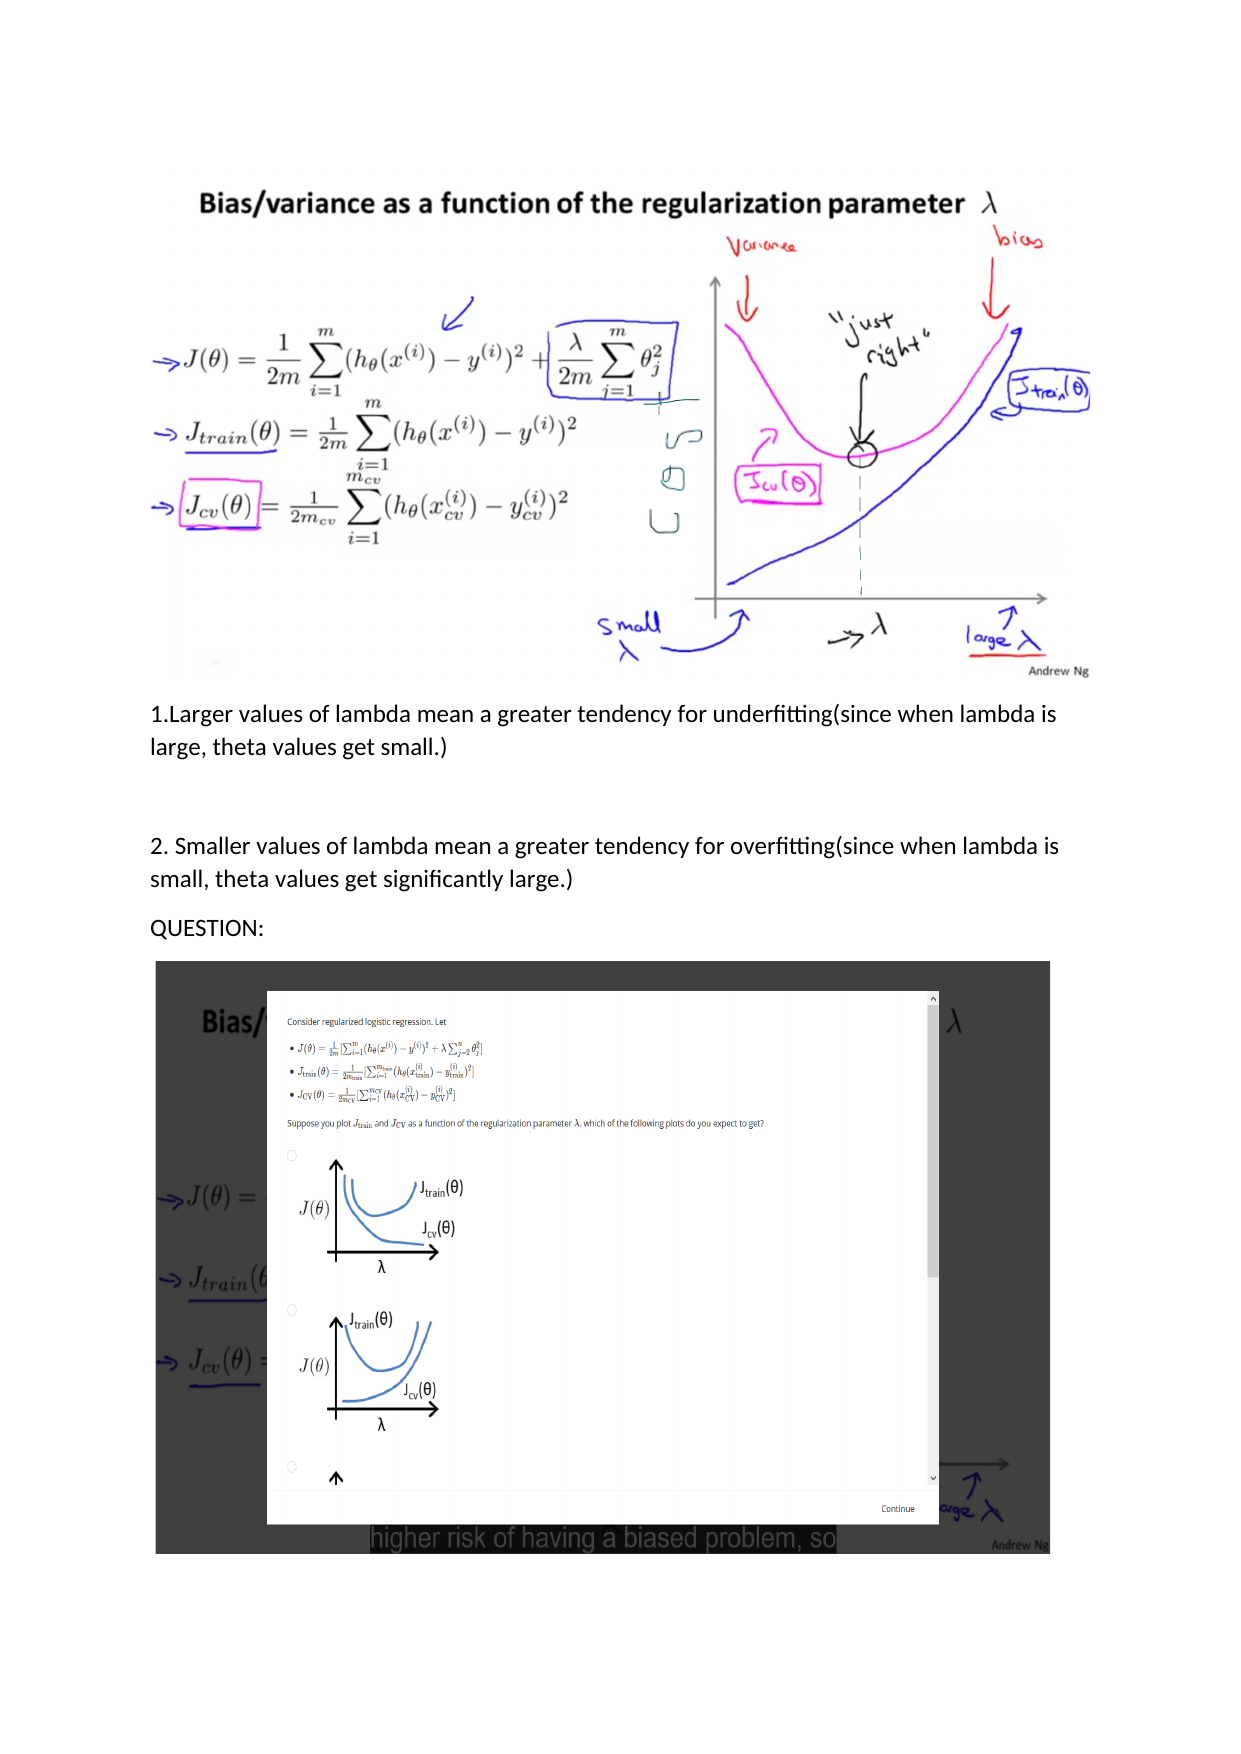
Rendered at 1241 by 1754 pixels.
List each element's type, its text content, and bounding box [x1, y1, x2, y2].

text QUESTION: [150, 912, 1090, 943]
text 2. Smaller values of lambda mean a greater tendency for overfitting(since when lambda is small, theta values get significantly large.) [150, 830, 1090, 893]
picture [150, 150, 1091, 679]
text 1.Larger values of lambda mean a greater tendency for underfitting(since when lambda is large, theta values get small.) [150, 698, 1090, 761]
picture [155, 961, 1051, 1554]
